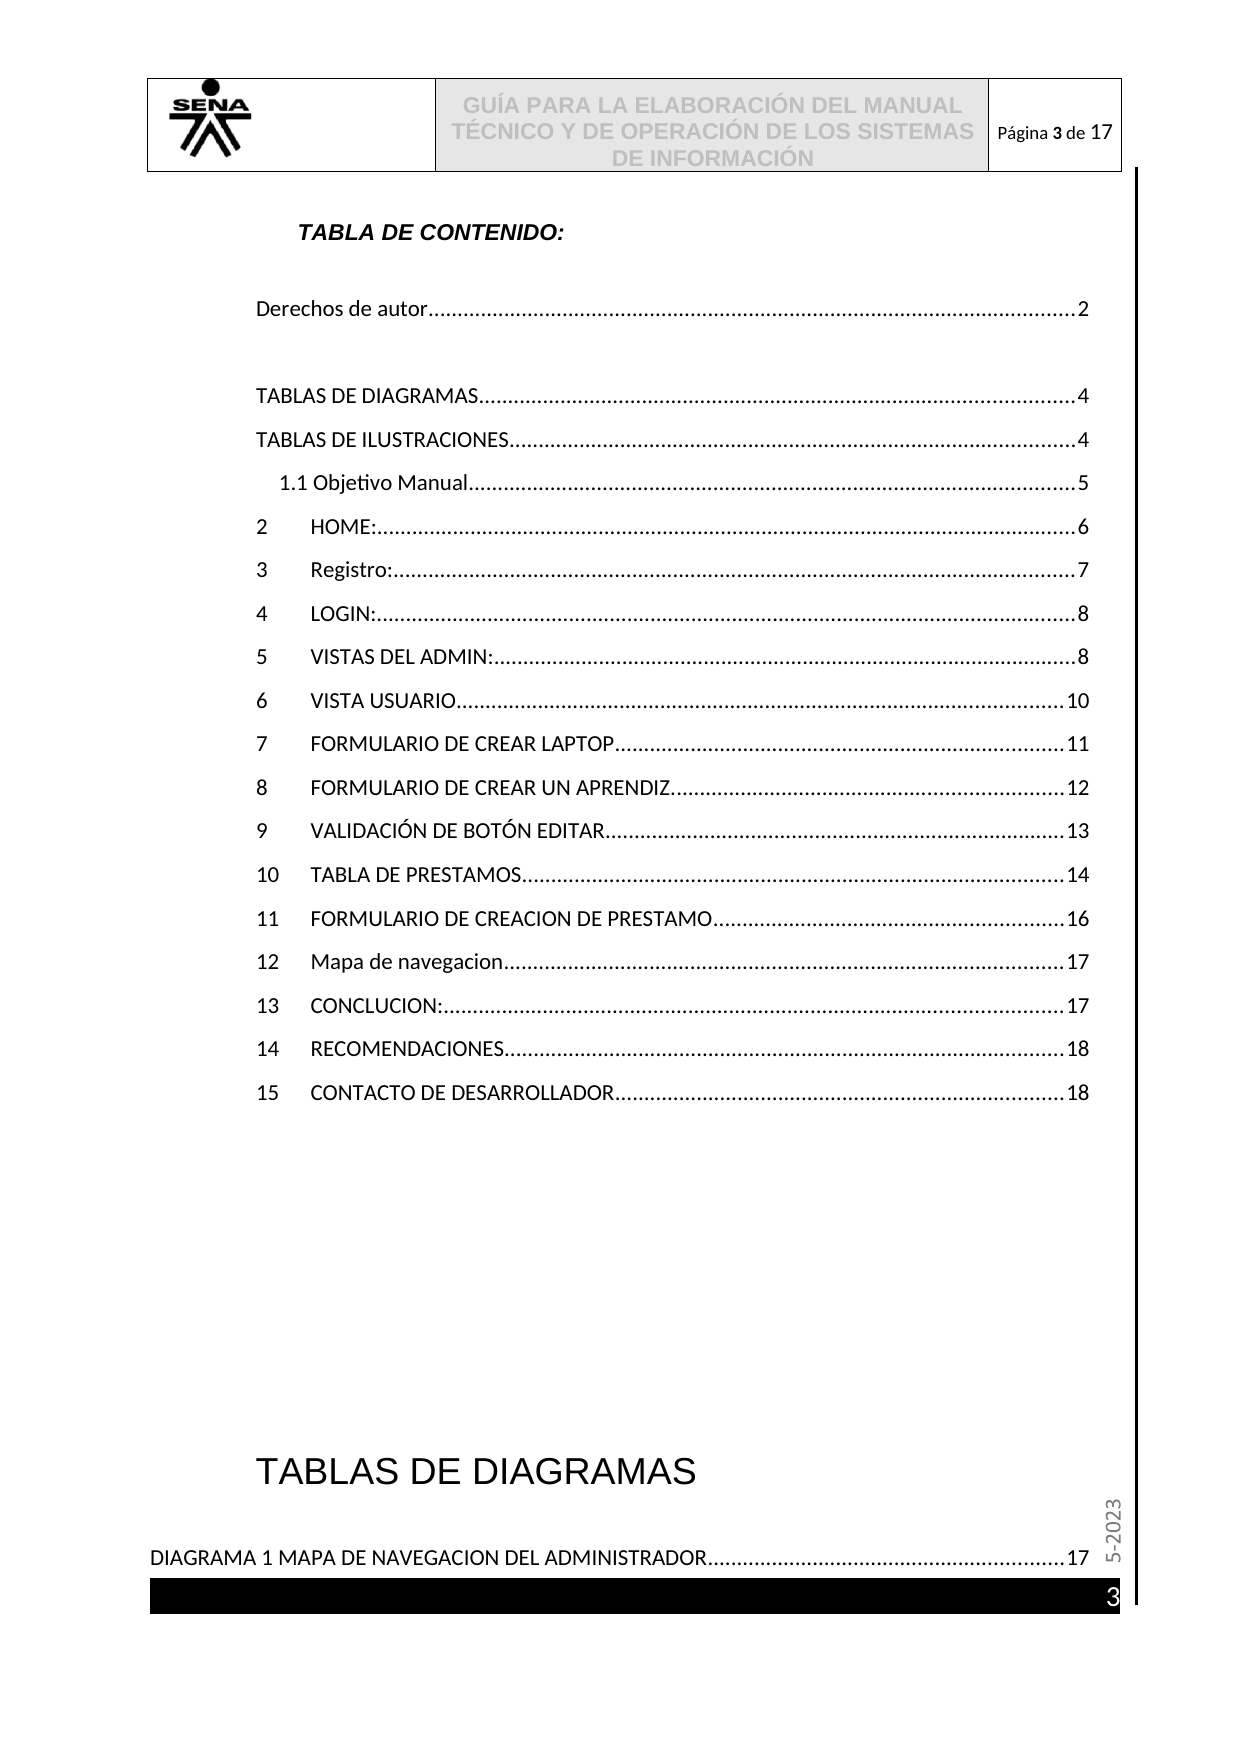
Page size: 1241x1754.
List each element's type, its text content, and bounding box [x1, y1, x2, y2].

picture [1063, 174, 1138, 1582]
text TABLA DE CONTENIDO: [150, 219, 950, 246]
subtitle TABLAS DE DIAGRAMAS [255, 1449, 1063, 1493]
picture [168, 79, 252, 158]
text DIAGRAMA 1 MAPA DE NAVEGACION DEL ADMINISTRADOR 17 [150, 1543, 1063, 1571]
